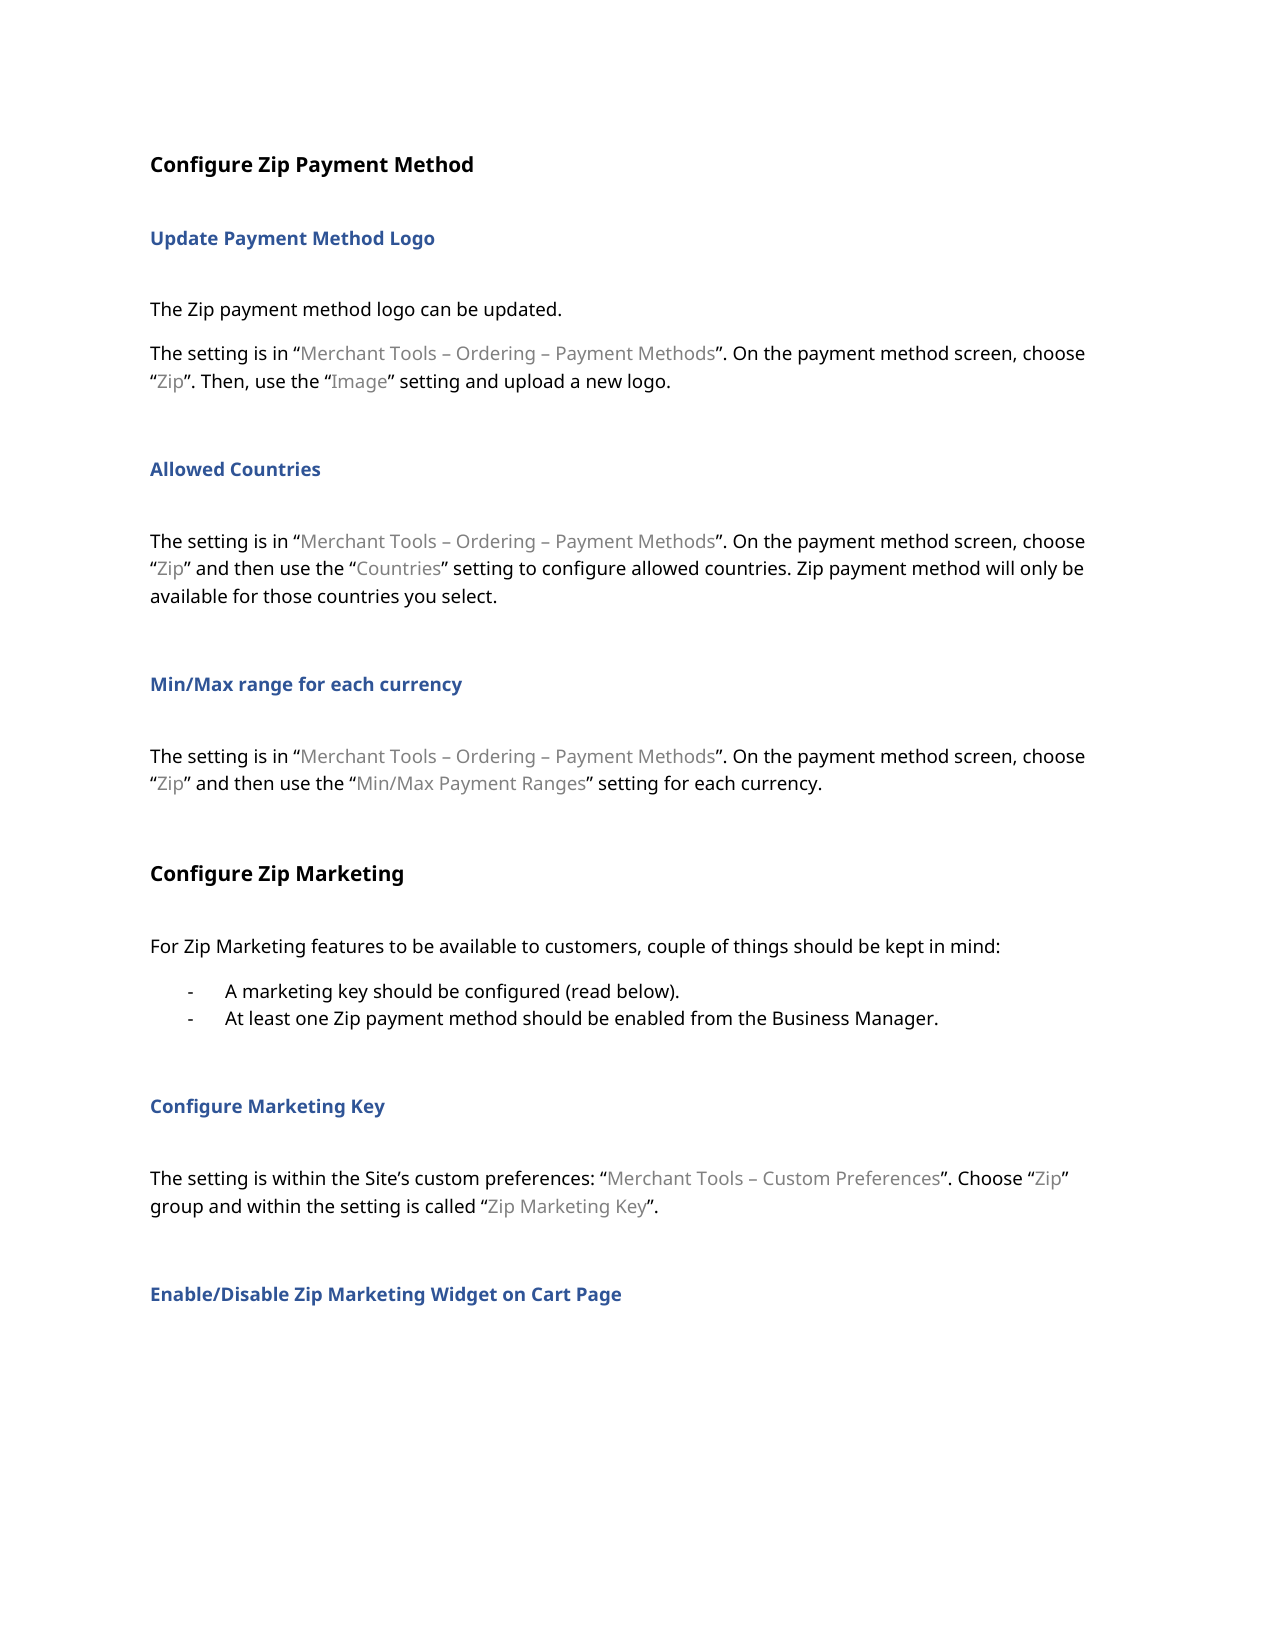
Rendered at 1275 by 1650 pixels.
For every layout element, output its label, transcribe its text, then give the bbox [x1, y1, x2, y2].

list A marketing key should be configured (read below). [187, 978, 1125, 1003]
text The setting is in “Merchant Tools – Ordering – Payment Methods”. On the payment method screen, choose “Zip” and then use the “Countries” setting to configure allowed countries. Zip payment method will only be available for those countries you select. [150, 528, 1125, 609]
subtitle Configure Marketing Key [150, 1094, 1125, 1119]
list At least one Zip payment method should be enabled from the Business Manager. [187, 1005, 1125, 1031]
text The Zip payment method logo can be updated. [150, 296, 1125, 322]
subtitle Enable/Disable Zip Marketing Widget on Cart Page [150, 1281, 1125, 1307]
subtitle Min/Max range for each currency [150, 671, 1125, 697]
text The setting is within the Site’s custom preferences: “Merchant Tools – Custom Preferences”. Choose “Zip” group and within the setting is called “Zip Marketing Key”. [150, 1165, 1125, 1218]
text The setting is in “Merchant Tools – Ordering – Payment Methods”. On the payment method screen, choose “Zip” and then use the “Min/Max Payment Ranges” setting for each currency. [150, 743, 1125, 796]
text The setting is in “Merchant Tools – Ordering – Payment Methods”. On the payment method screen, choose “Zip”. Then, use the “Image” setting and upload a new logo. [150, 341, 1125, 394]
subtitle Configure Zip Payment Method [150, 150, 1125, 178]
text For Zip Marketing features to be available to customers, couple of things should be kept in mind: [150, 934, 1125, 959]
subtitle Allowed Countries [150, 456, 1125, 482]
subtitle Update Payment Method Logo [150, 225, 1125, 250]
subtitle Configure Zip Marketing [150, 859, 1125, 887]
